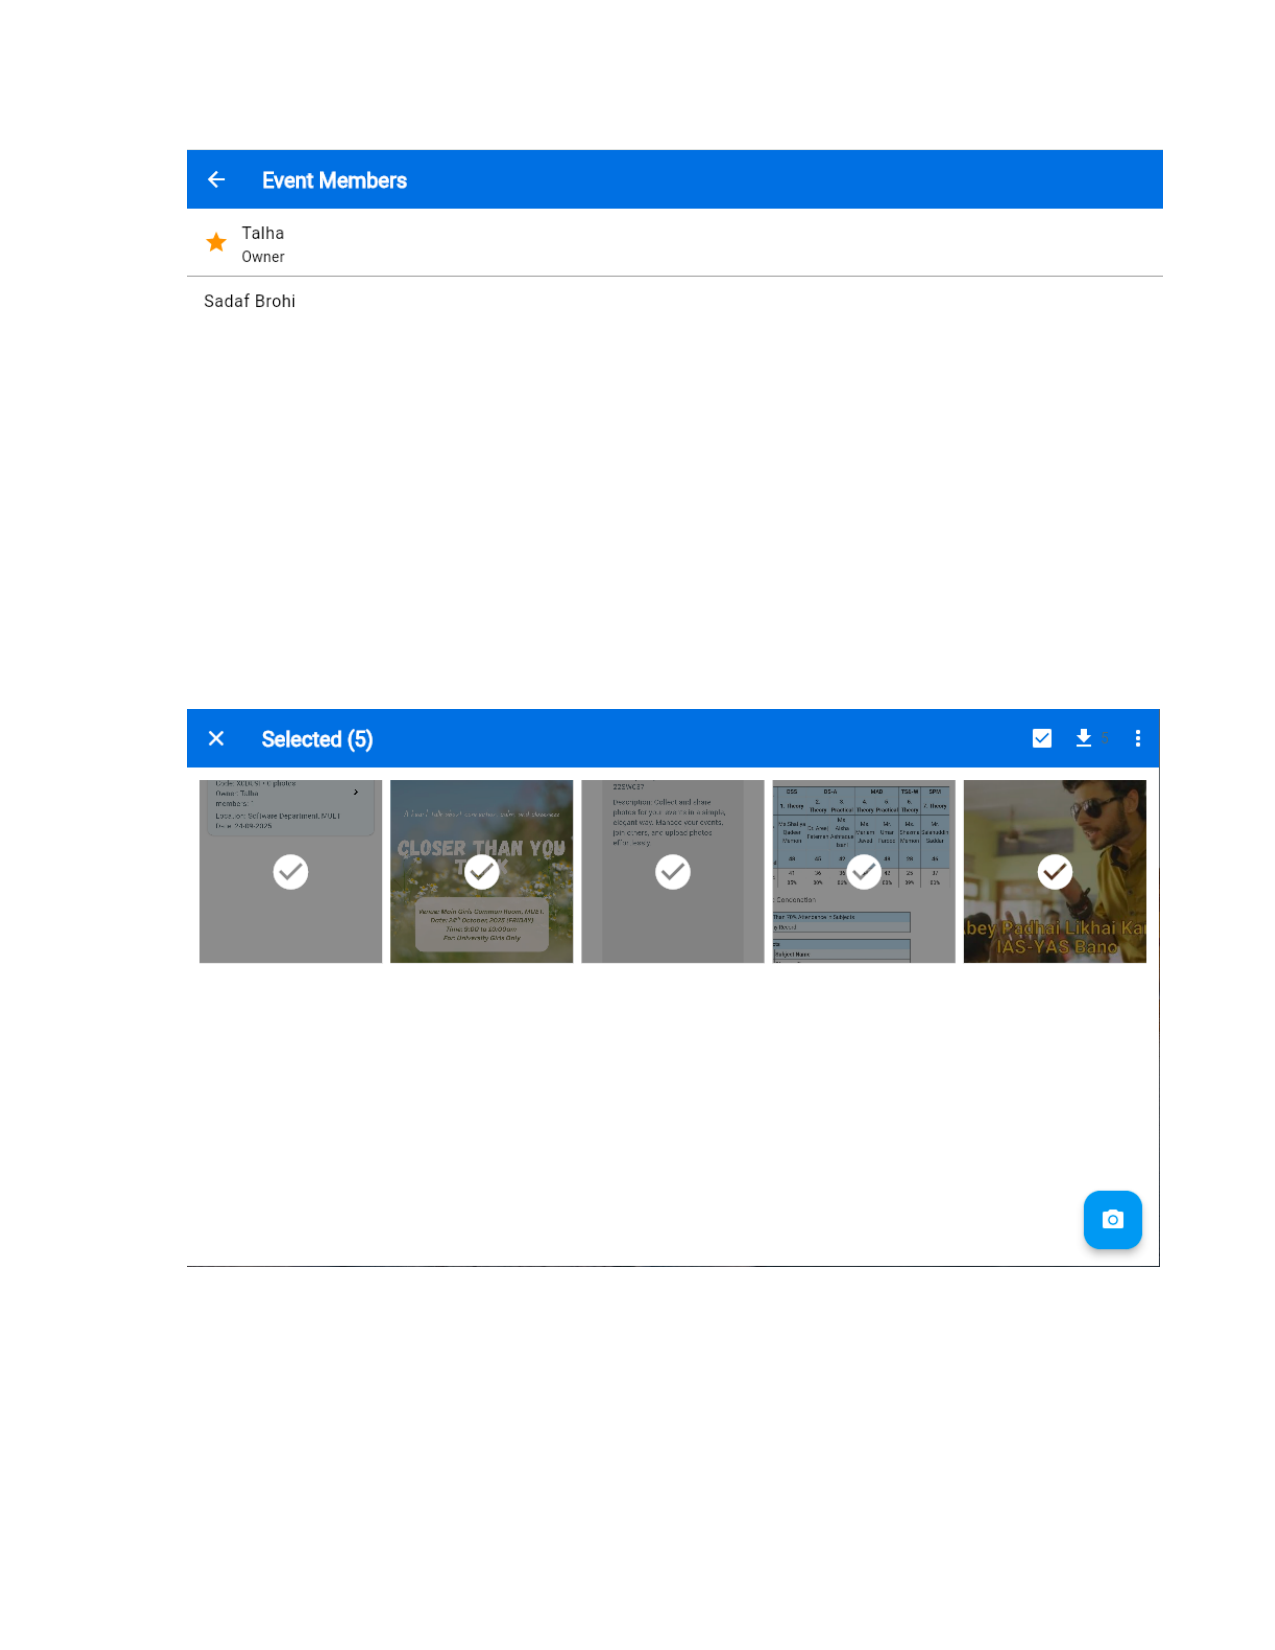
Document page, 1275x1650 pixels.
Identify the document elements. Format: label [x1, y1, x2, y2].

picture [187, 149, 1163, 708]
picture [187, 709, 1160, 1267]
